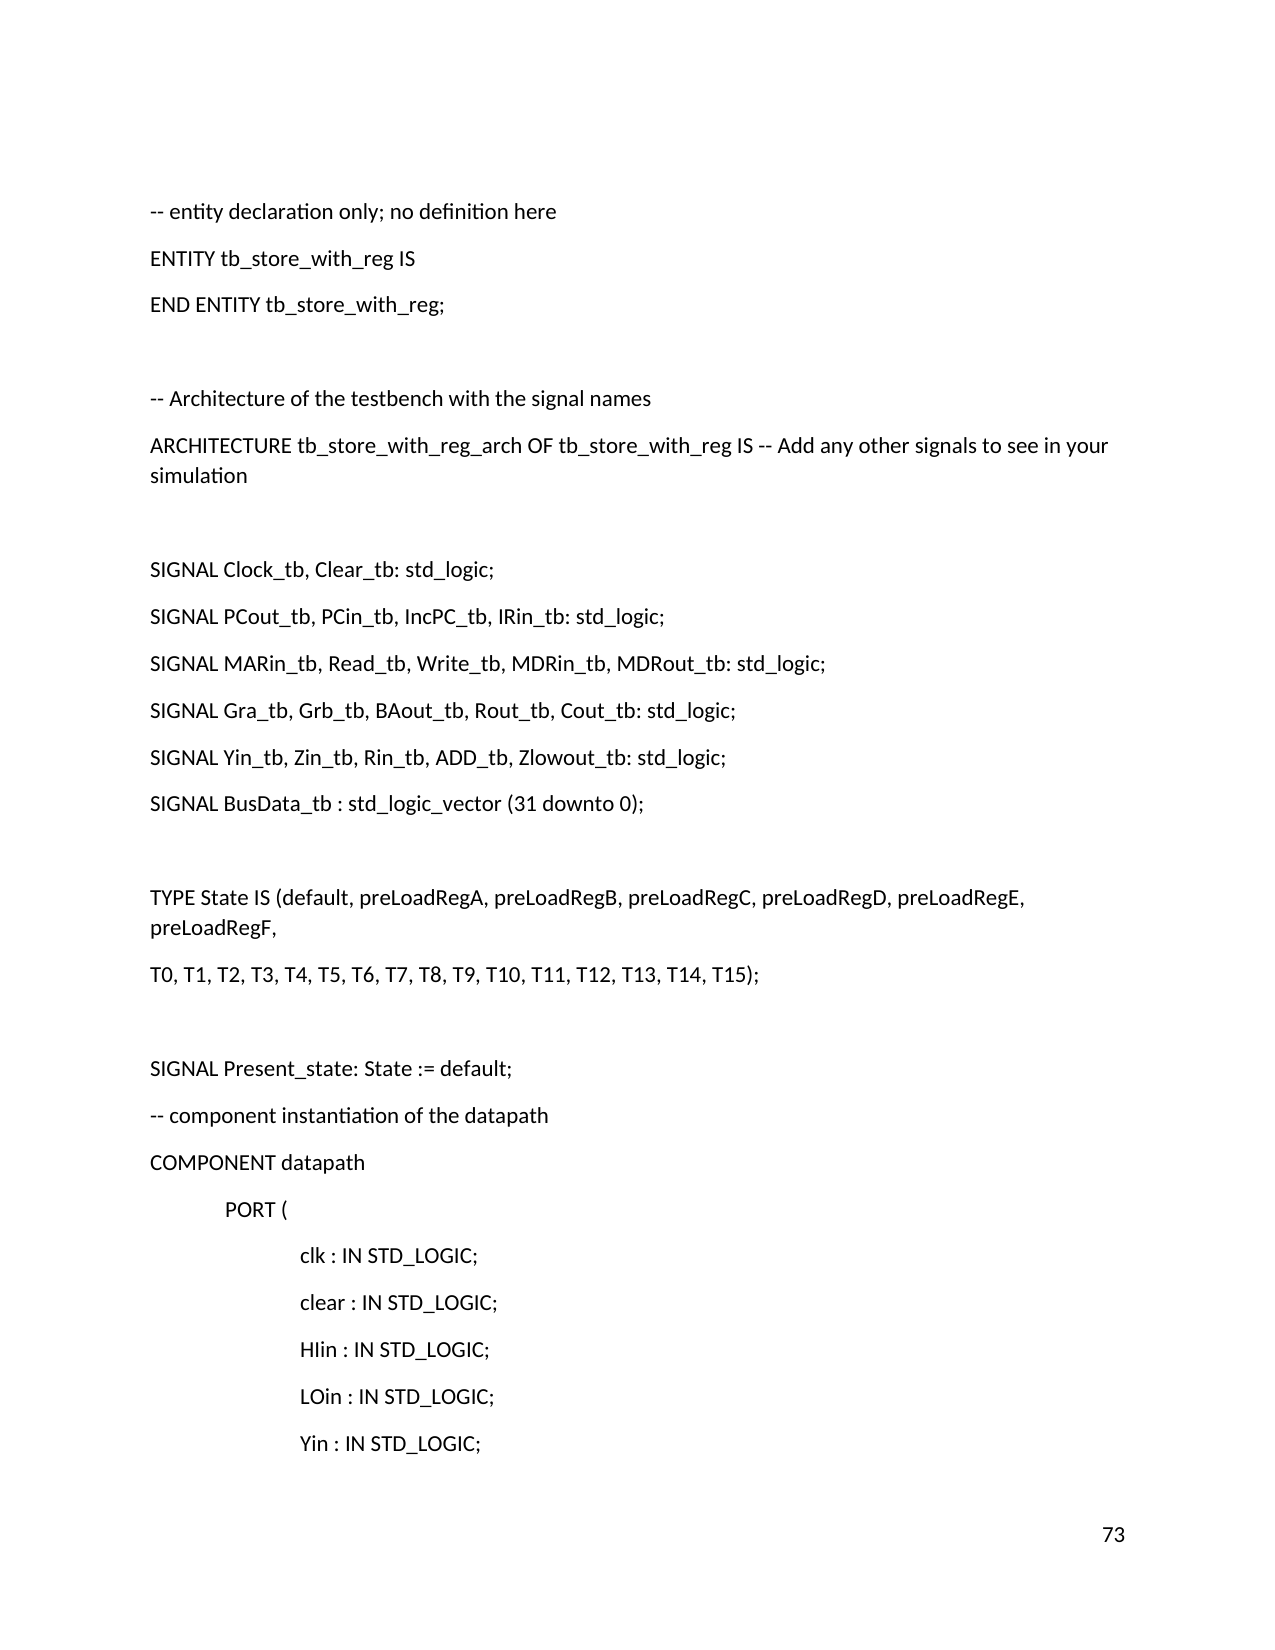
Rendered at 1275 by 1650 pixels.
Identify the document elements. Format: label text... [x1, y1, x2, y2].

text TYPE State IS (default, preLoadRegA, preLoadRegB, preLoadRegC, preLoadRegD, preLoadRegE, preLoadRegF, [150, 883, 1125, 942]
text SIGNAL BusData_tb : std_logic_vector (31 downto 0); [150, 789, 1125, 818]
text Yin : IN STD_LOGIC; [150, 1429, 1125, 1457]
text clk : IN STD_LOGIC; [150, 1242, 1125, 1270]
text PORT ( [150, 1195, 1125, 1223]
text T0, T1, T2, T3, T4, T5, T6, T7, T8, T9, T10, T11, T12, T13, T14, T15); [150, 960, 1125, 988]
text SIGNAL MARin_tb, Read_tb, Write_tb, MDRin_tb, MDRout_tb: std_logic; [150, 649, 1125, 677]
text -- entity declaration only; no definition here [150, 197, 1125, 225]
text ARCHITECTURE tb_store_with_reg_arch OF tb_store_with_reg IS -- Add any other signals to see in your simulation [150, 431, 1125, 489]
text HIin : IN STD_LOGIC; [150, 1335, 1125, 1363]
text -- component instantiation of the datapath [150, 1101, 1125, 1129]
text clear : IN STD_LOGIC; [150, 1288, 1125, 1317]
text -- Architecture of the testbench with the signal names [150, 384, 1125, 412]
text ENTITY tb_store_with_reg IS [150, 244, 1125, 272]
text END ENTITY tb_store_with_reg; [150, 291, 1125, 319]
text SIGNAL Gra_tb, Grb_tb, BAout_tb, Rout_tb, Cout_tb: std_logic; [150, 696, 1125, 724]
text SIGNAL Present_state: State := default; [150, 1054, 1125, 1082]
text SIGNAL Yin_tb, Zin_tb, Rin_tb, ADD_tb, Zlowout_tb: std_logic; [150, 743, 1125, 771]
text LOin : IN STD_LOGIC; [150, 1382, 1125, 1410]
text SIGNAL PCout_tb, PCin_tb, IncPC_tb, IRin_tb: std_logic; [150, 602, 1125, 630]
text SIGNAL Clock_tb, Clear_tb: std_logic; [150, 555, 1125, 583]
text COMPONENT datapath [150, 1148, 1125, 1176]
